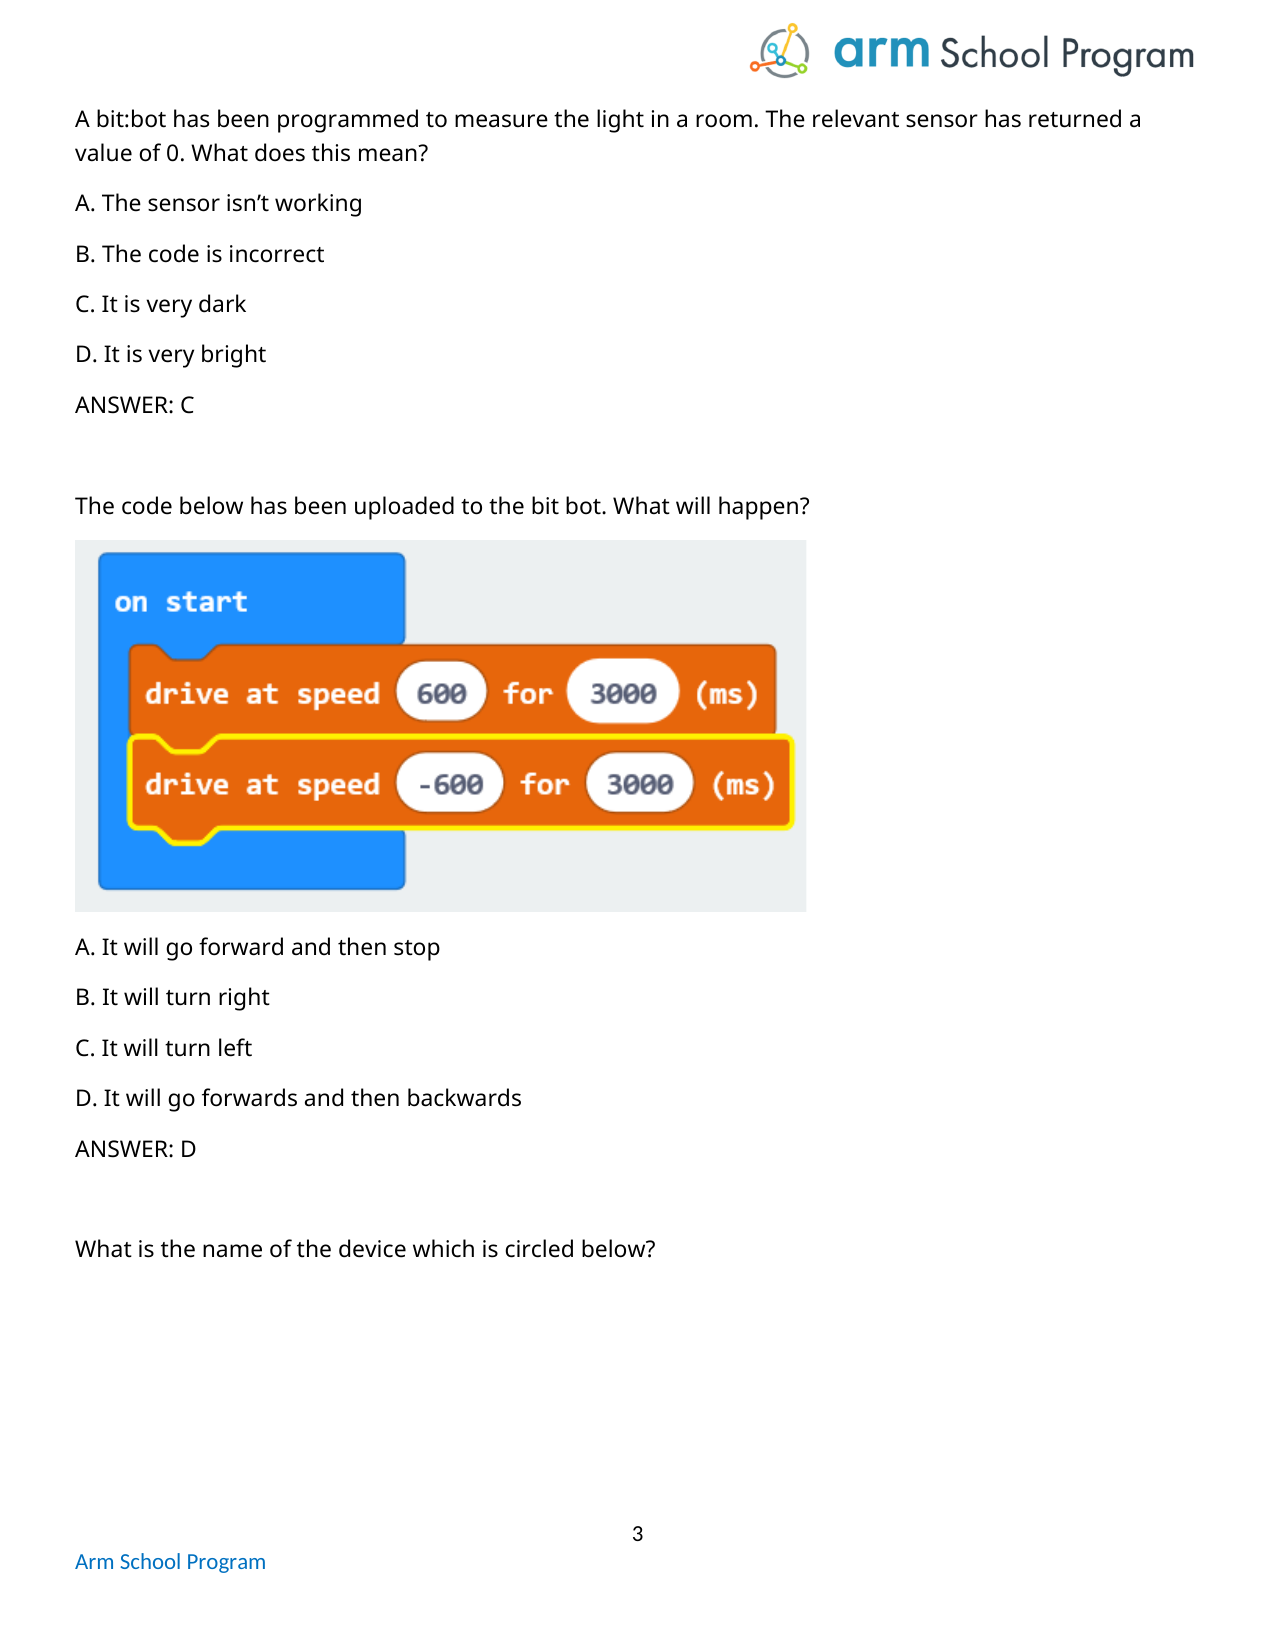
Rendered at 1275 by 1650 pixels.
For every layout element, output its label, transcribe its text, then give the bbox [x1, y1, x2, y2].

text The code below has been uploaded to the bit bot. What will happen? [75, 490, 1200, 521]
text C. It will turn left [75, 1032, 1200, 1063]
text ANSWER: D [75, 1132, 1200, 1164]
picture [75, 540, 807, 912]
text B. The code is incorrect [75, 238, 1200, 269]
text A. The sensor isn’t working [75, 187, 1200, 218]
text ANSWER: C [75, 389, 1200, 420]
text B. It will turn right [75, 981, 1200, 1012]
text C. It is very dark [75, 288, 1200, 319]
text D. It is very bright [75, 338, 1200, 370]
text A bit:bot has been programmed to measure the light in a room. The relevant sensor has returned a value of 0. What does this mean? [75, 103, 1200, 168]
text What is the name of the device which is circled below? [75, 1233, 1200, 1264]
text D. It will go forwards and then backwards [75, 1082, 1200, 1113]
text A. It will go forward and then stop [75, 931, 1200, 962]
picture [743, 18, 1197, 82]
